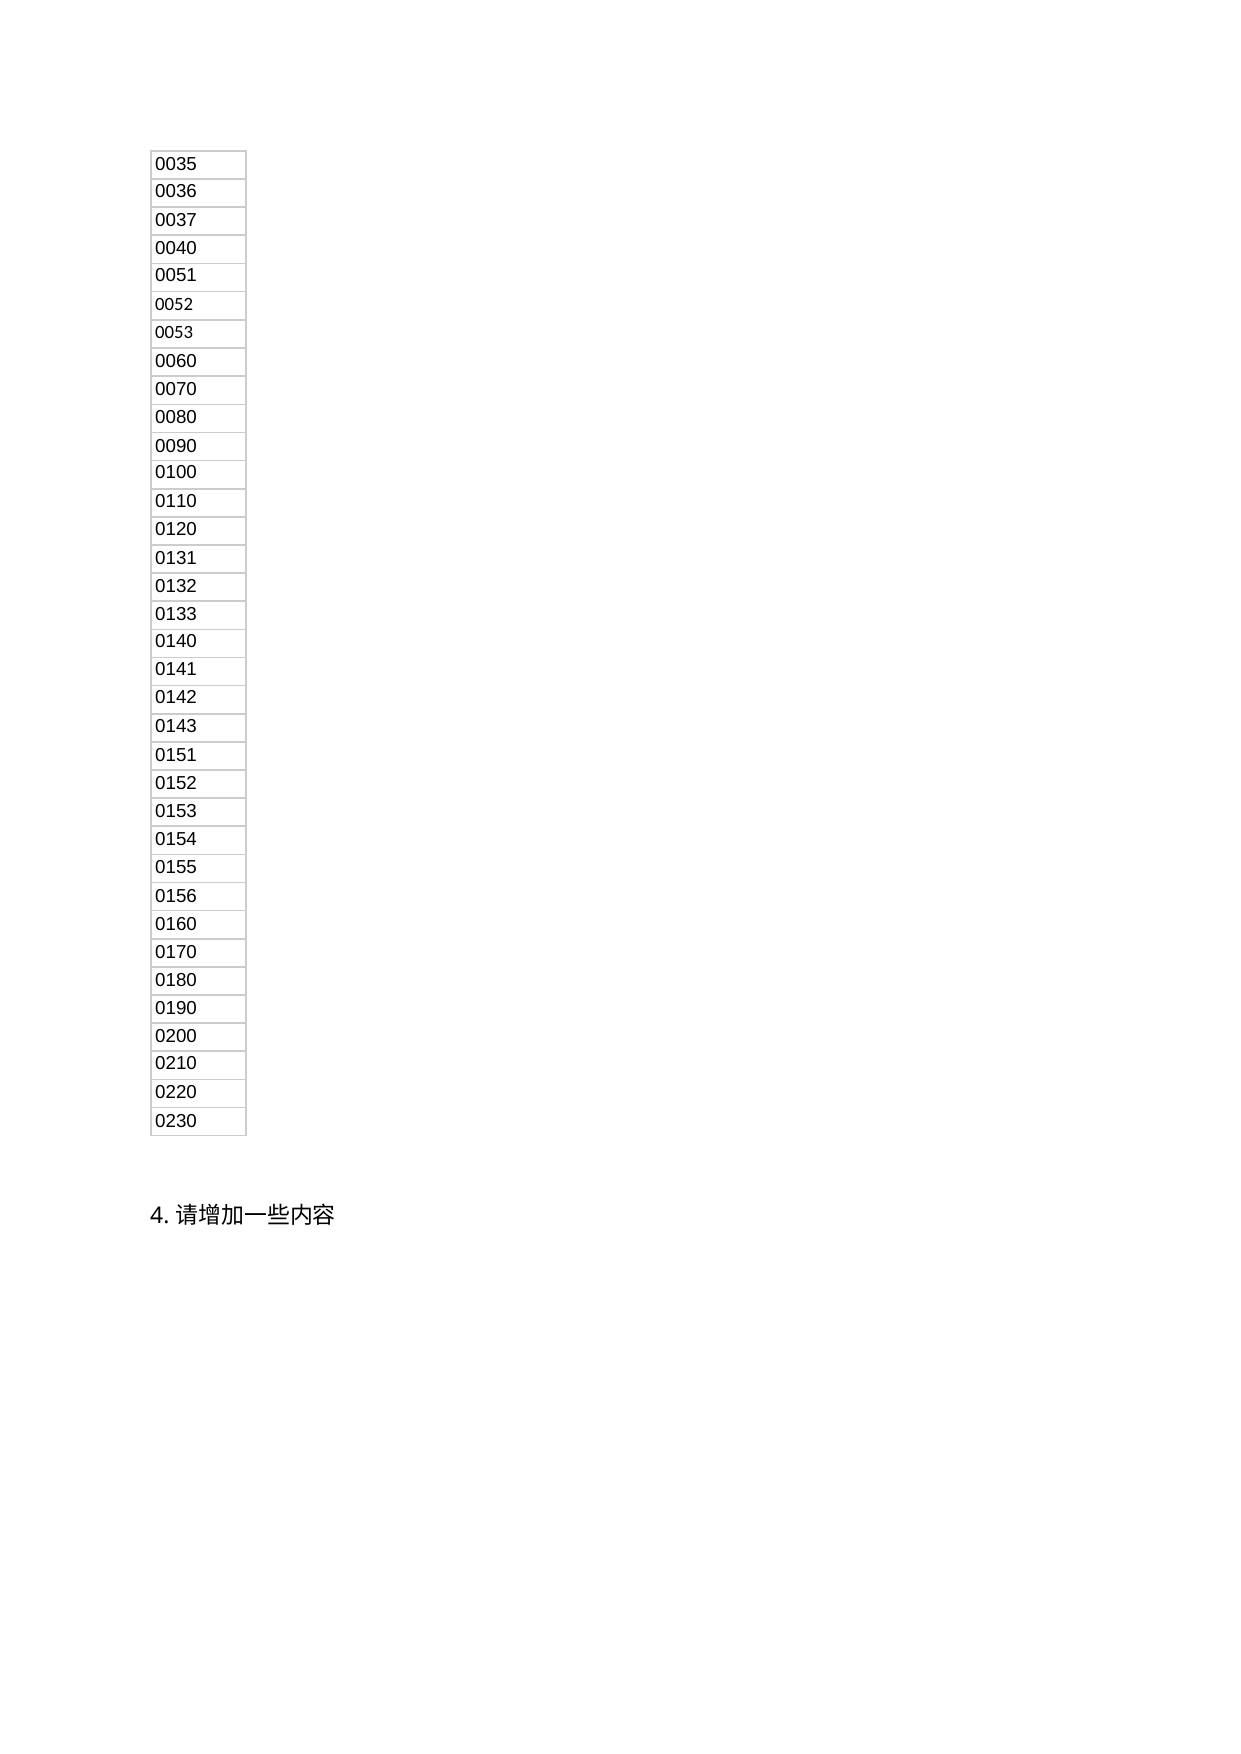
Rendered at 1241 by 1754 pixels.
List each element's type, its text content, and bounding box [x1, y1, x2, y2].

table_cell 0060 [152, 349, 245, 375]
table_cell 0151 [152, 743, 245, 769]
table_cell 0143 [152, 715, 245, 741]
table_cell 0132 [152, 574, 245, 600]
table_cell 0080 [152, 405, 245, 432]
table_cell 0141 [152, 658, 245, 685]
table_cell 0051 [152, 264, 245, 291]
text 4. 请增加一些内容 [150, 1197, 1090, 1230]
table_cell 0220 [152, 1080, 245, 1107]
table_cell 0035 [152, 152, 245, 178]
table_cell 0170 [152, 940, 245, 966]
table_cell 0190 [152, 996, 245, 1022]
table_cell 0200 [152, 1024, 245, 1050]
table_cell 0036 [152, 180, 245, 206]
table_cell 0040 [152, 236, 245, 262]
table_cell 0110 [152, 490, 245, 516]
table_cell 0133 [152, 602, 245, 628]
table_cell 0154 [152, 827, 245, 853]
table_cell 0156 [152, 883, 245, 910]
table_cell 0131 [152, 546, 245, 572]
table_cell 0155 [152, 855, 245, 882]
table_cell 0140 [152, 630, 245, 657]
table_cell 0120 [152, 518, 245, 544]
table_cell 0160 [152, 911, 245, 938]
table_cell 0100 [152, 461, 245, 488]
table_cell 0152 [152, 771, 245, 797]
table_cell 0180 [152, 968, 245, 994]
table_cell 0053 [152, 321, 245, 347]
table_cell 0210 [152, 1052, 245, 1078]
table_cell 0153 [152, 799, 245, 825]
table_cell 0230 [152, 1108, 245, 1135]
table_cell 0052 [152, 292, 245, 319]
table_cell 0142 [152, 686, 245, 713]
table_cell 0090 [152, 433, 245, 460]
table_cell 0070 [152, 377, 245, 403]
table_cell 0037 [152, 208, 245, 234]
